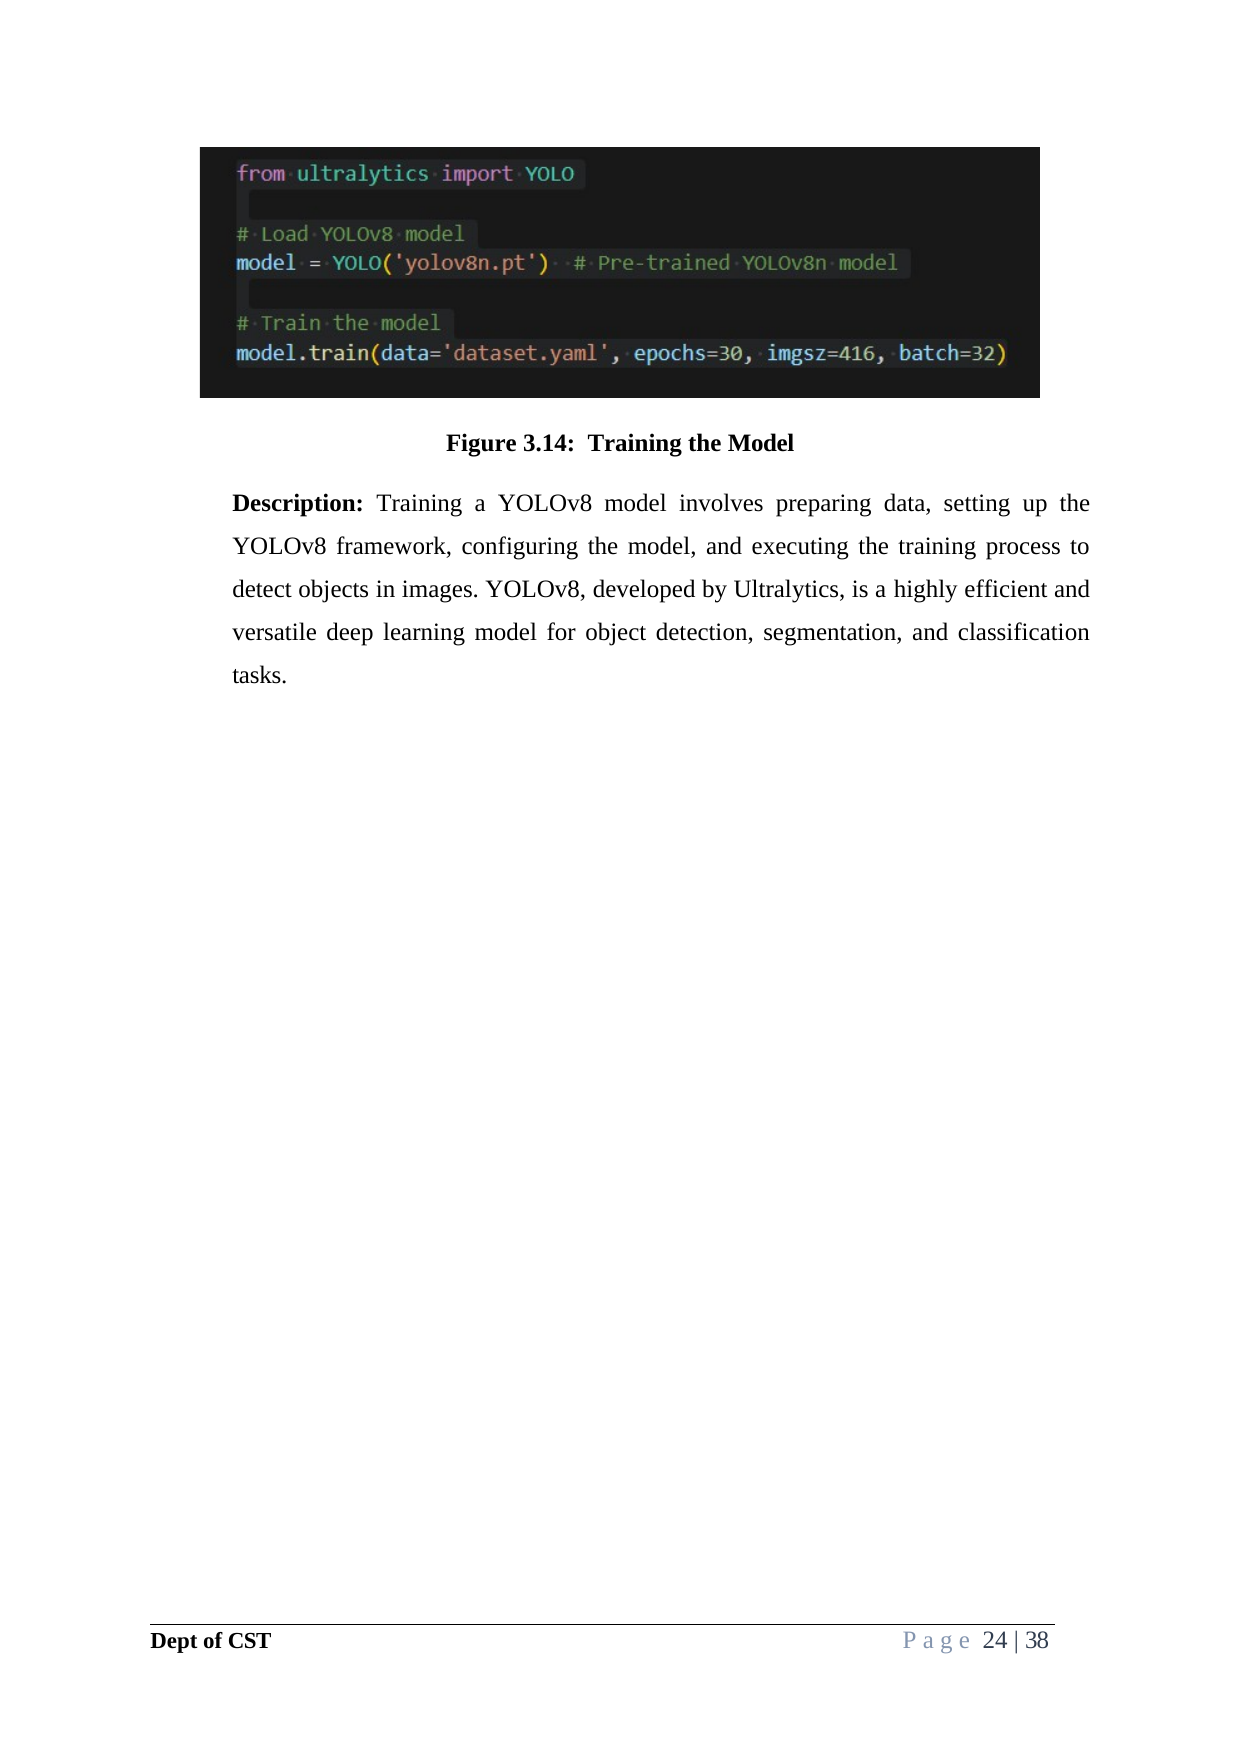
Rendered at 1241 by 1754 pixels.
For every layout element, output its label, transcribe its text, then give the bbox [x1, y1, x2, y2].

picture [199, 147, 1040, 398]
subtitle Figure 3.14: Training the Model [89, 428, 1151, 456]
text Description: Training a YOLOv8 model involves preparing data, setting up the YOLOv8 framework, configuring the model, and executing the training process to detect objects in images. YOLOv8, developed by Ultralytics, is a highly efficient and versatile deep learning model for object detection, segmentation, and classification tasks. [232, 488, 1090, 689]
